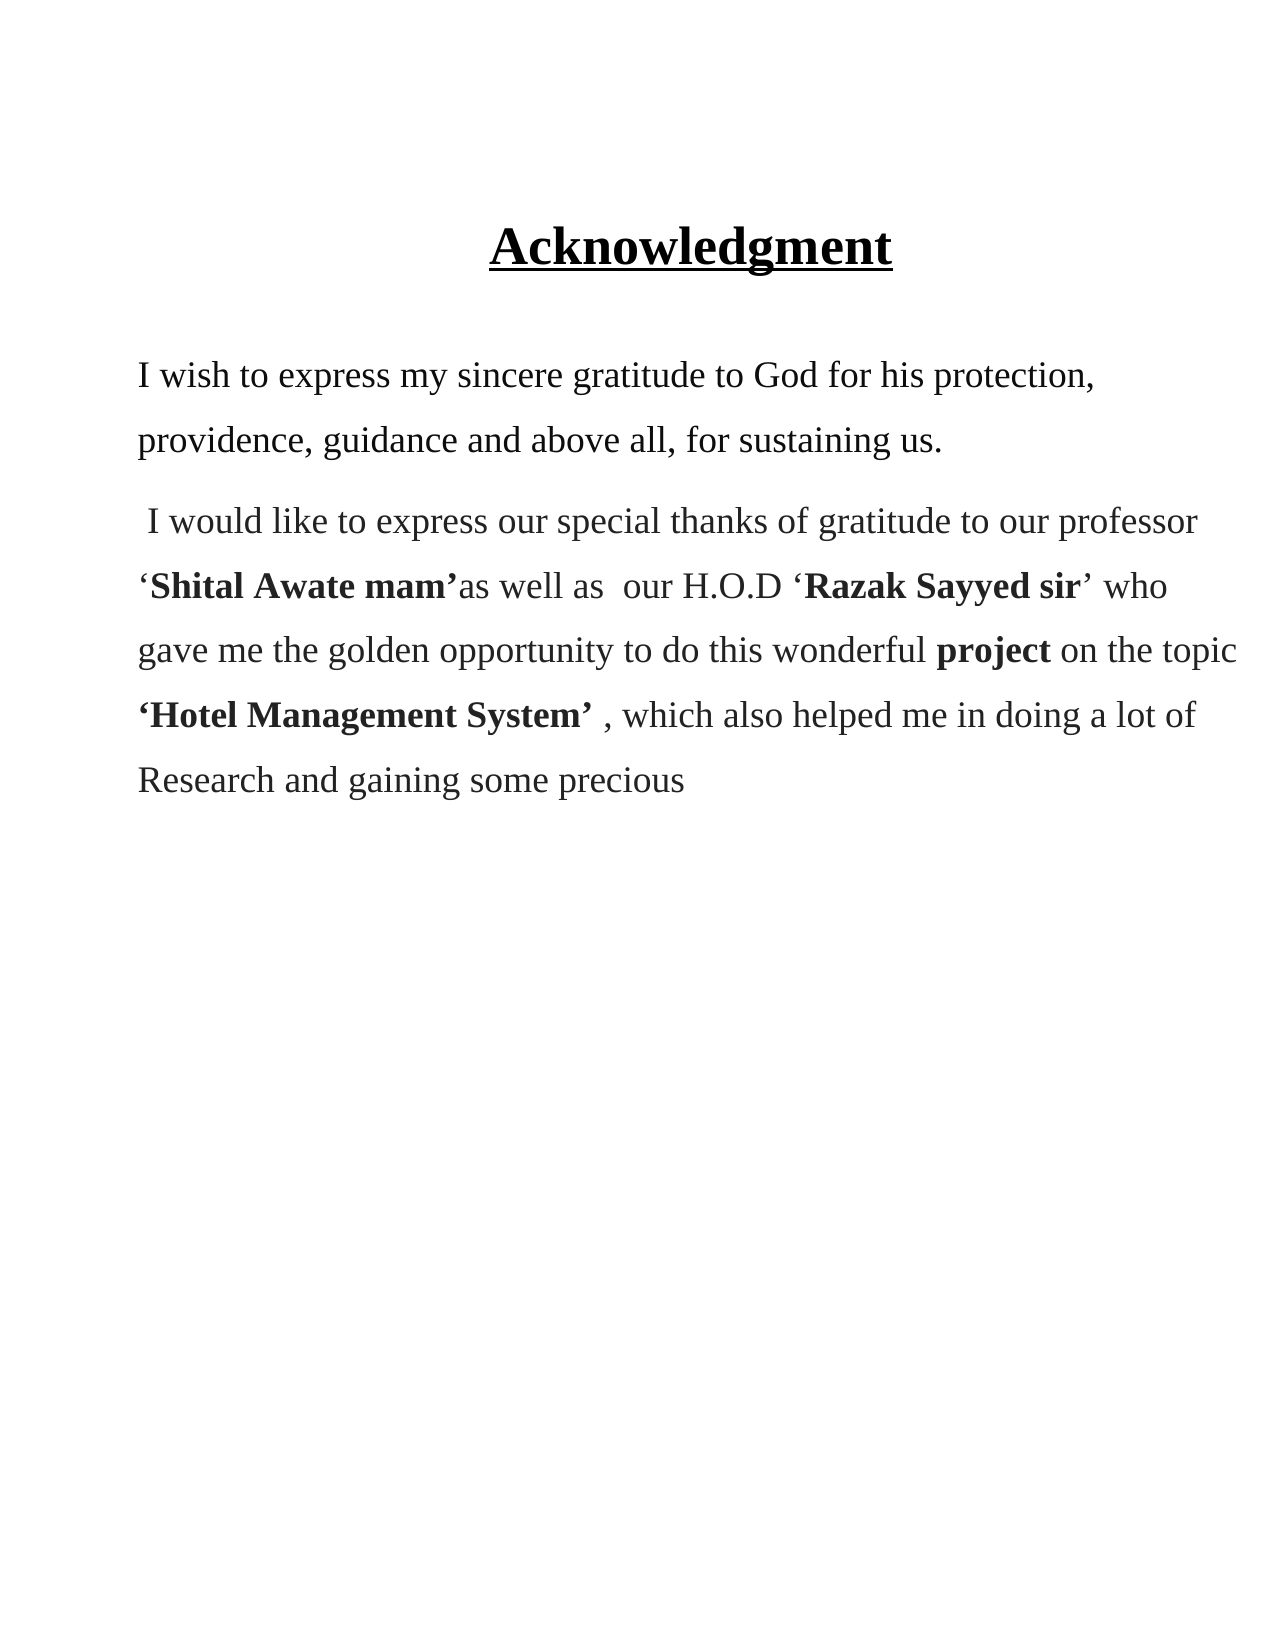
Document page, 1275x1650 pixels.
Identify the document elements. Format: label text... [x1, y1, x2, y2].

text Acknowledgment [137, 214, 1244, 276]
text I wish to express my sincere gratitude to God for his protection, providence, guidance and above all, for sustaining us. [137, 352, 1244, 460]
text I would like to express our special thanks of gratitude to our professor ‘Shital Awate mam’as well as our H.O.D ‘Razak Sayyed sir’ who gave me the golden opportunity to do this wonderful project on the topic ‘Hotel Management System’ , which also helped me in doing a lot of Research and gaining some precious [137, 498, 1244, 800]
